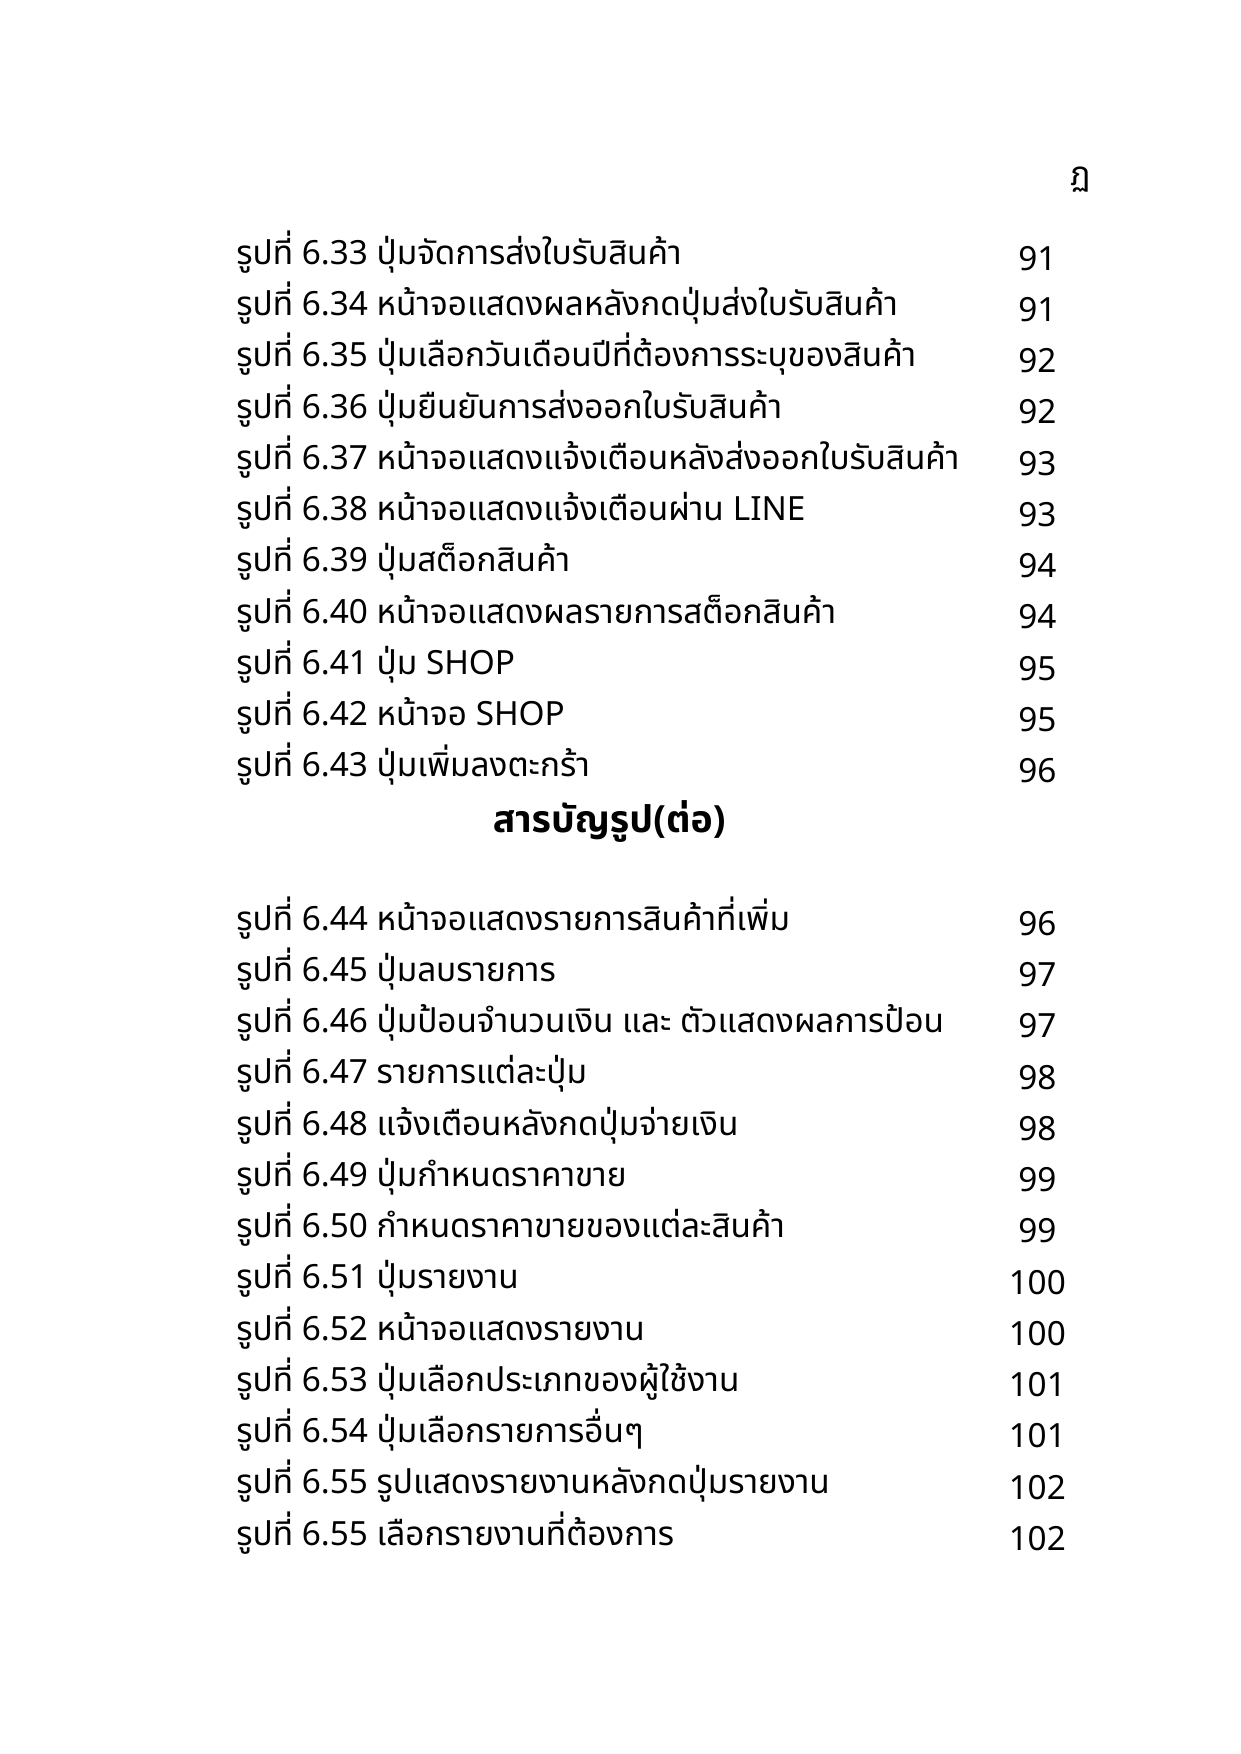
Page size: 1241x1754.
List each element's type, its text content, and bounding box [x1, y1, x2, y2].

table_cell 100 [993, 1304, 1081, 1355]
table_cell 98 [993, 1099, 1081, 1150]
table_cell รูปที่ 6.42 หน้าจอ SHOP [225, 690, 993, 741]
table_cell 94 [993, 536, 1081, 587]
table_cell รูปที่ 6.45 ปุ่มลบรายการ [225, 945, 993, 996]
table_cell รูปที่ 6.38 หน้าจอแสดงแจ้งเตือนผ่าน LINE [225, 485, 993, 536]
table_cell รูปที่ 6.51 ปุ่มรายงาน [225, 1253, 993, 1304]
table_cell รูปที่ 6.47 รายการแต่ละปุ่ม [225, 1048, 993, 1099]
table_cell รูปที่ 6.40 หน้าจอแสดงผลรายการสต็อกสินค้า [225, 587, 993, 638]
table_cell 102 [993, 1458, 1081, 1509]
table_cell 96 [993, 792, 1081, 945]
table_cell รูปที่ 6.39 ปุ่มสต็อกสินค้า [225, 536, 993, 587]
table_cell 91 [993, 280, 1081, 331]
table_cell รูปที่ 6.35 ปุ่มเลือกวันเดือนปีที่ต้องการระบุของสินค้า [225, 331, 993, 382]
table_cell 96 [993, 741, 1081, 792]
table_cell รูปที่ 6.55 เลือกรายงานที่ต้องการ [225, 1509, 993, 1560]
table_cell 95 [993, 639, 1081, 690]
table_cell 93 [993, 485, 1081, 536]
table_cell 92 [993, 382, 1081, 433]
table_cell 101 [993, 1406, 1081, 1458]
table_cell รูปที่ 6.49 ปุ่มกำหนดราคาขาย [225, 1150, 993, 1201]
table_cell 93 [993, 434, 1081, 485]
table_cell 98 [993, 1048, 1081, 1099]
table_cell รูปที่ 6.36 ปุ่มยืนยันการส่งออกใบรับสินค้า [225, 382, 993, 433]
table_cell 102 [993, 1509, 1081, 1560]
table_cell 97 [993, 945, 1081, 996]
table_cell รูปที่ 6.55 รูปแสดงรายงานหลังกดปุ่มรายงาน [225, 1458, 993, 1509]
table_cell รูปที่ 6.46 ปุ่มป้อนจำนวนเงิน และ ตัวแสดงผลการป้อน [225, 996, 993, 1048]
table_cell รูปที่ 6.48 แจ้งเตือนหลังกดปุ่มจ่ายเงิน [225, 1099, 993, 1150]
table_cell รูปที่ 6.43 ปุ่มเพิ่มลงตะกร้า [225, 741, 993, 792]
table_cell 92 [993, 331, 1081, 382]
table_cell 100 [993, 1253, 1081, 1304]
table_cell รูปที่ 6.33 ปุ่มจัดการส่งใบรับสินค้า [225, 229, 993, 280]
table_cell รูปที่ 6.52 หน้าจอแสดงรายงาน [225, 1304, 993, 1355]
table_cell 94 [993, 587, 1081, 638]
table_cell สารบัญรูป(ต่อ) รูปที่ 6.44 หน้าจอแสดงรายการสินค้าที่เพิ่ม [225, 792, 993, 945]
table_cell 99 [993, 1150, 1081, 1201]
table_cell รูปที่ 6.41 ปุ่ม SHOP [225, 639, 993, 690]
table_cell 99 [993, 1201, 1081, 1253]
table_cell 95 [993, 690, 1081, 741]
table_cell 91 [993, 229, 1081, 280]
table_cell รูปที่ 6.53 ปุ่มเลือกประเภทของผู้ใช้งาน [225, 1355, 993, 1406]
table_cell รูปที่ 6.37 หน้าจอแสดงแจ้งเตือนหลังส่งออกใบรับสินค้า [225, 434, 993, 485]
table_cell รูปที่ 6.50 กำหนดราคาขายของแต่ละสินค้า [225, 1201, 993, 1253]
table_cell 97 [993, 996, 1081, 1048]
table_cell รูปที่ 6.54 ปุ่มเลือกรายการอื่นๆ [225, 1406, 993, 1458]
table_cell 101 [993, 1355, 1081, 1406]
table_cell รูปที่ 6.34 หน้าจอแสดงผลหลังกดปุ่มส่งใบรับสินค้า [225, 280, 993, 331]
